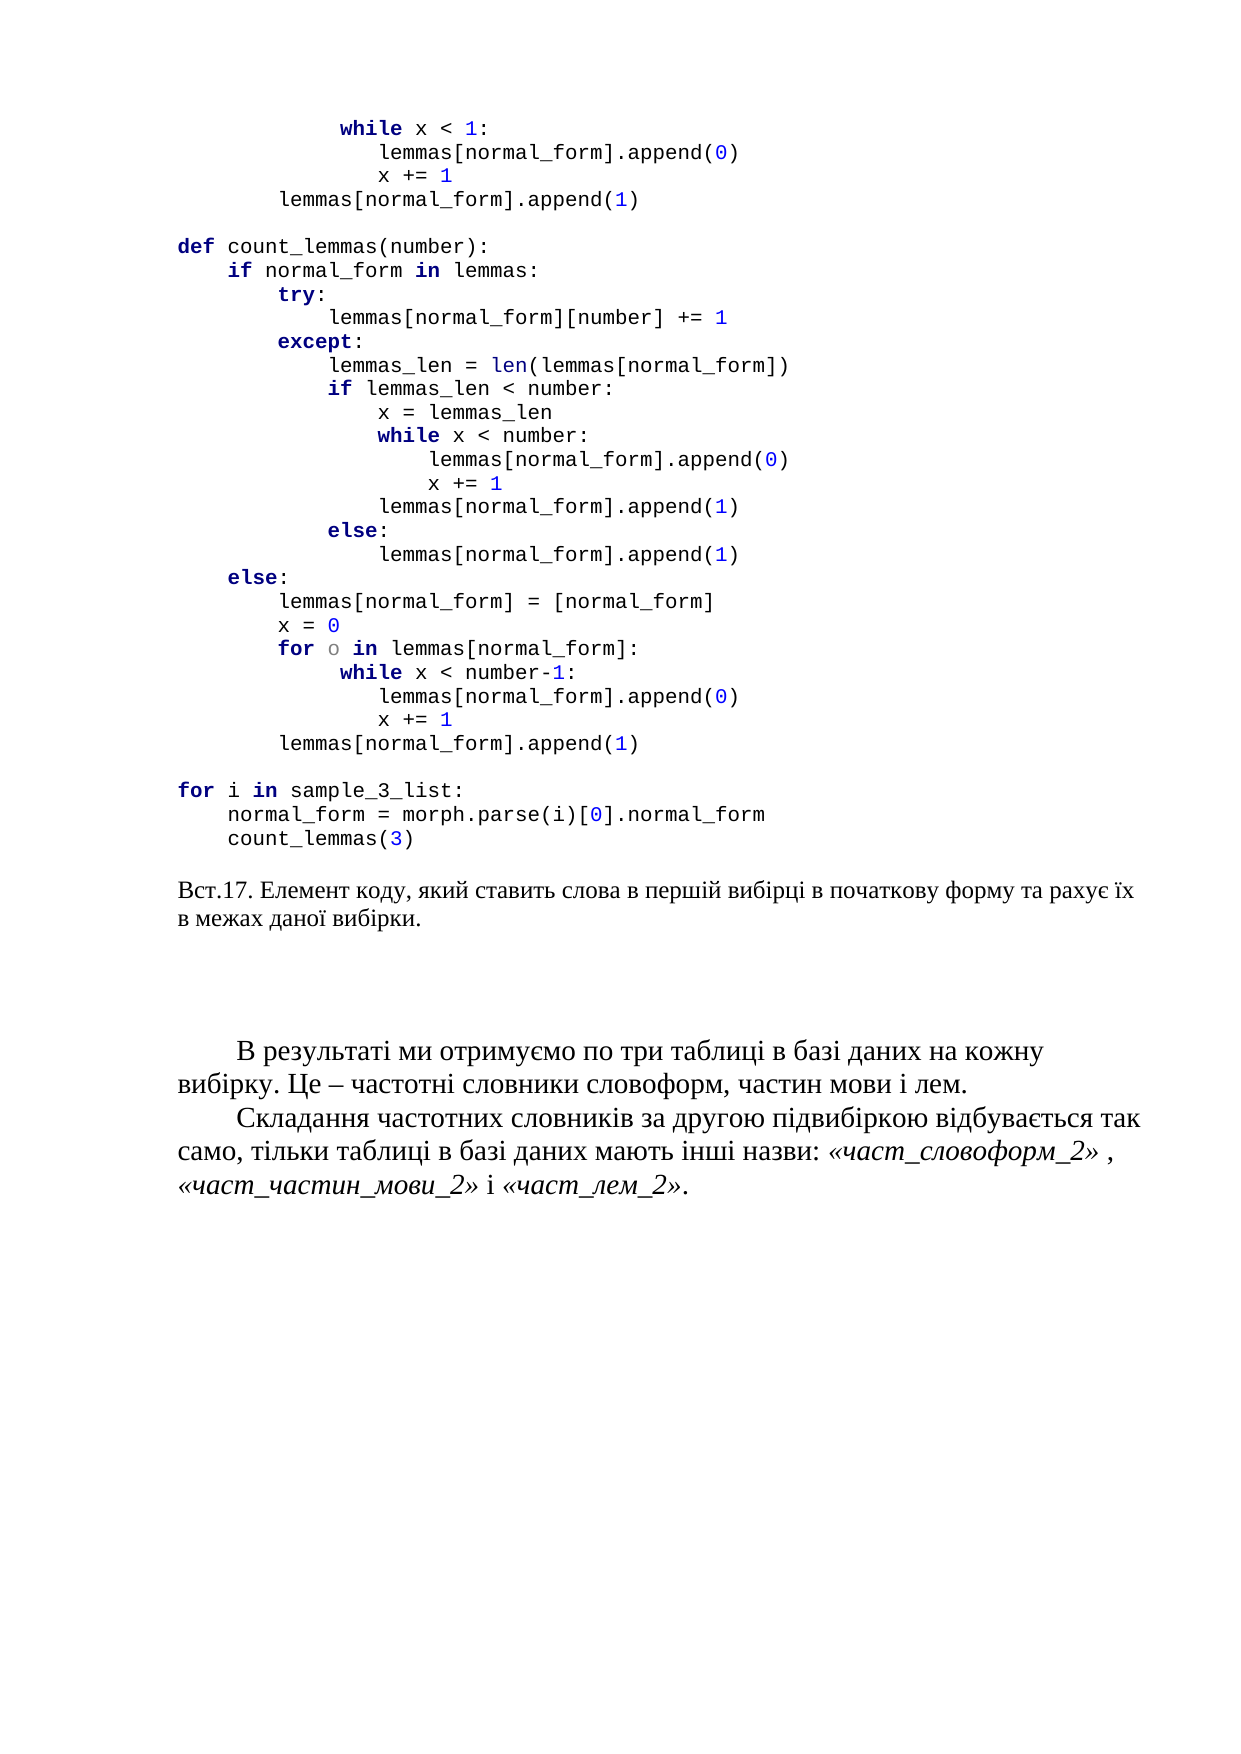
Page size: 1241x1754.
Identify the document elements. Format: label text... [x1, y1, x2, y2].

text Складання частотних словників за другою підвибіркою відбувається так само, тільки таблиці в базі даних мають інші назви: «част_словоформ_2» , «част_частин_мови_2» і «част_лем_2». [177, 1100, 1152, 1201]
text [177, 118, 1152, 851]
text Вст.17. Елемент коду, який ставить слова в першій вибірці в початкову форму та рахує їх в межах даної вибірки. [177, 875, 1152, 932]
text В результаті ми отримуємо по три таблиці в базі даних на кожну вибірку. Це – частотні словники словоформ, частин мови і лем. [177, 1033, 1152, 1100]
